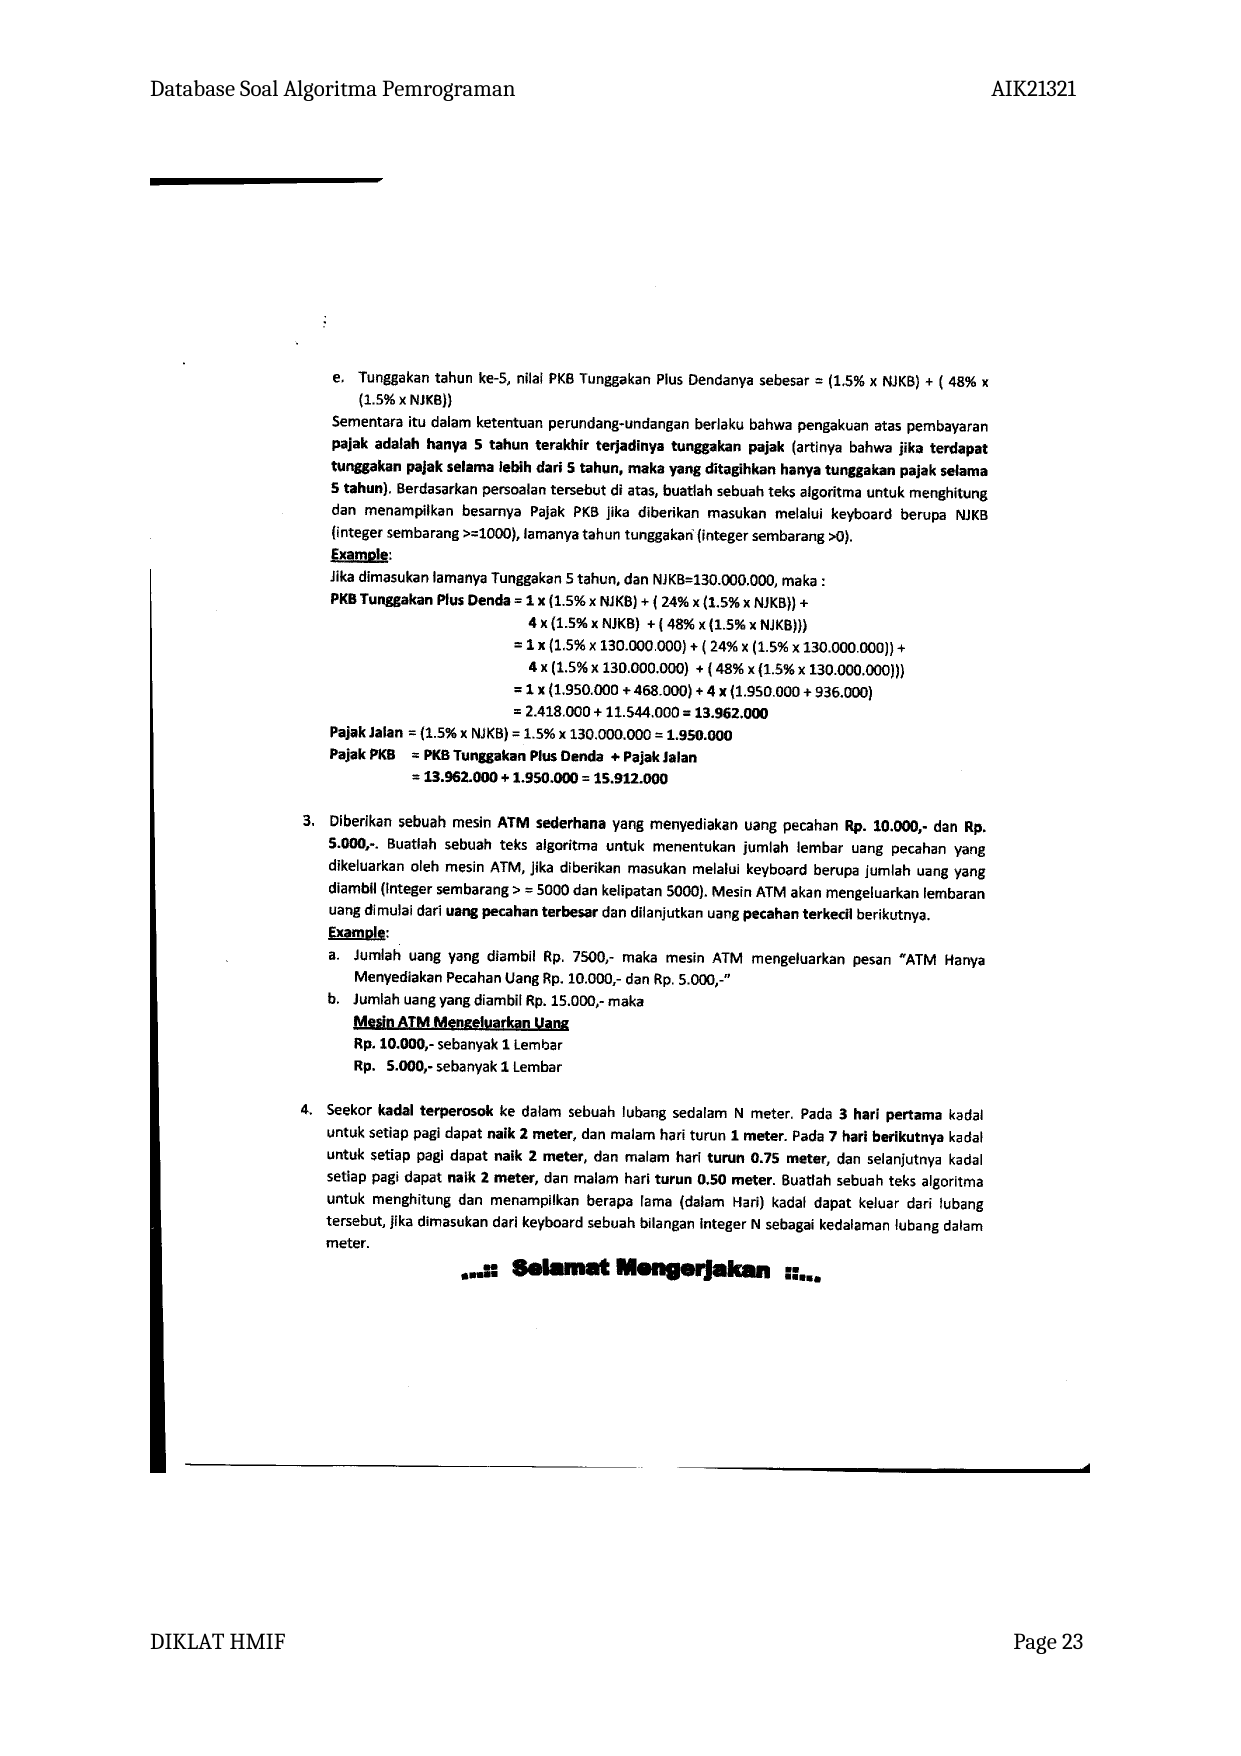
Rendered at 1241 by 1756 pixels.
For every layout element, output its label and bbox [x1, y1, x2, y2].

picture [150, 178, 1090, 1473]
